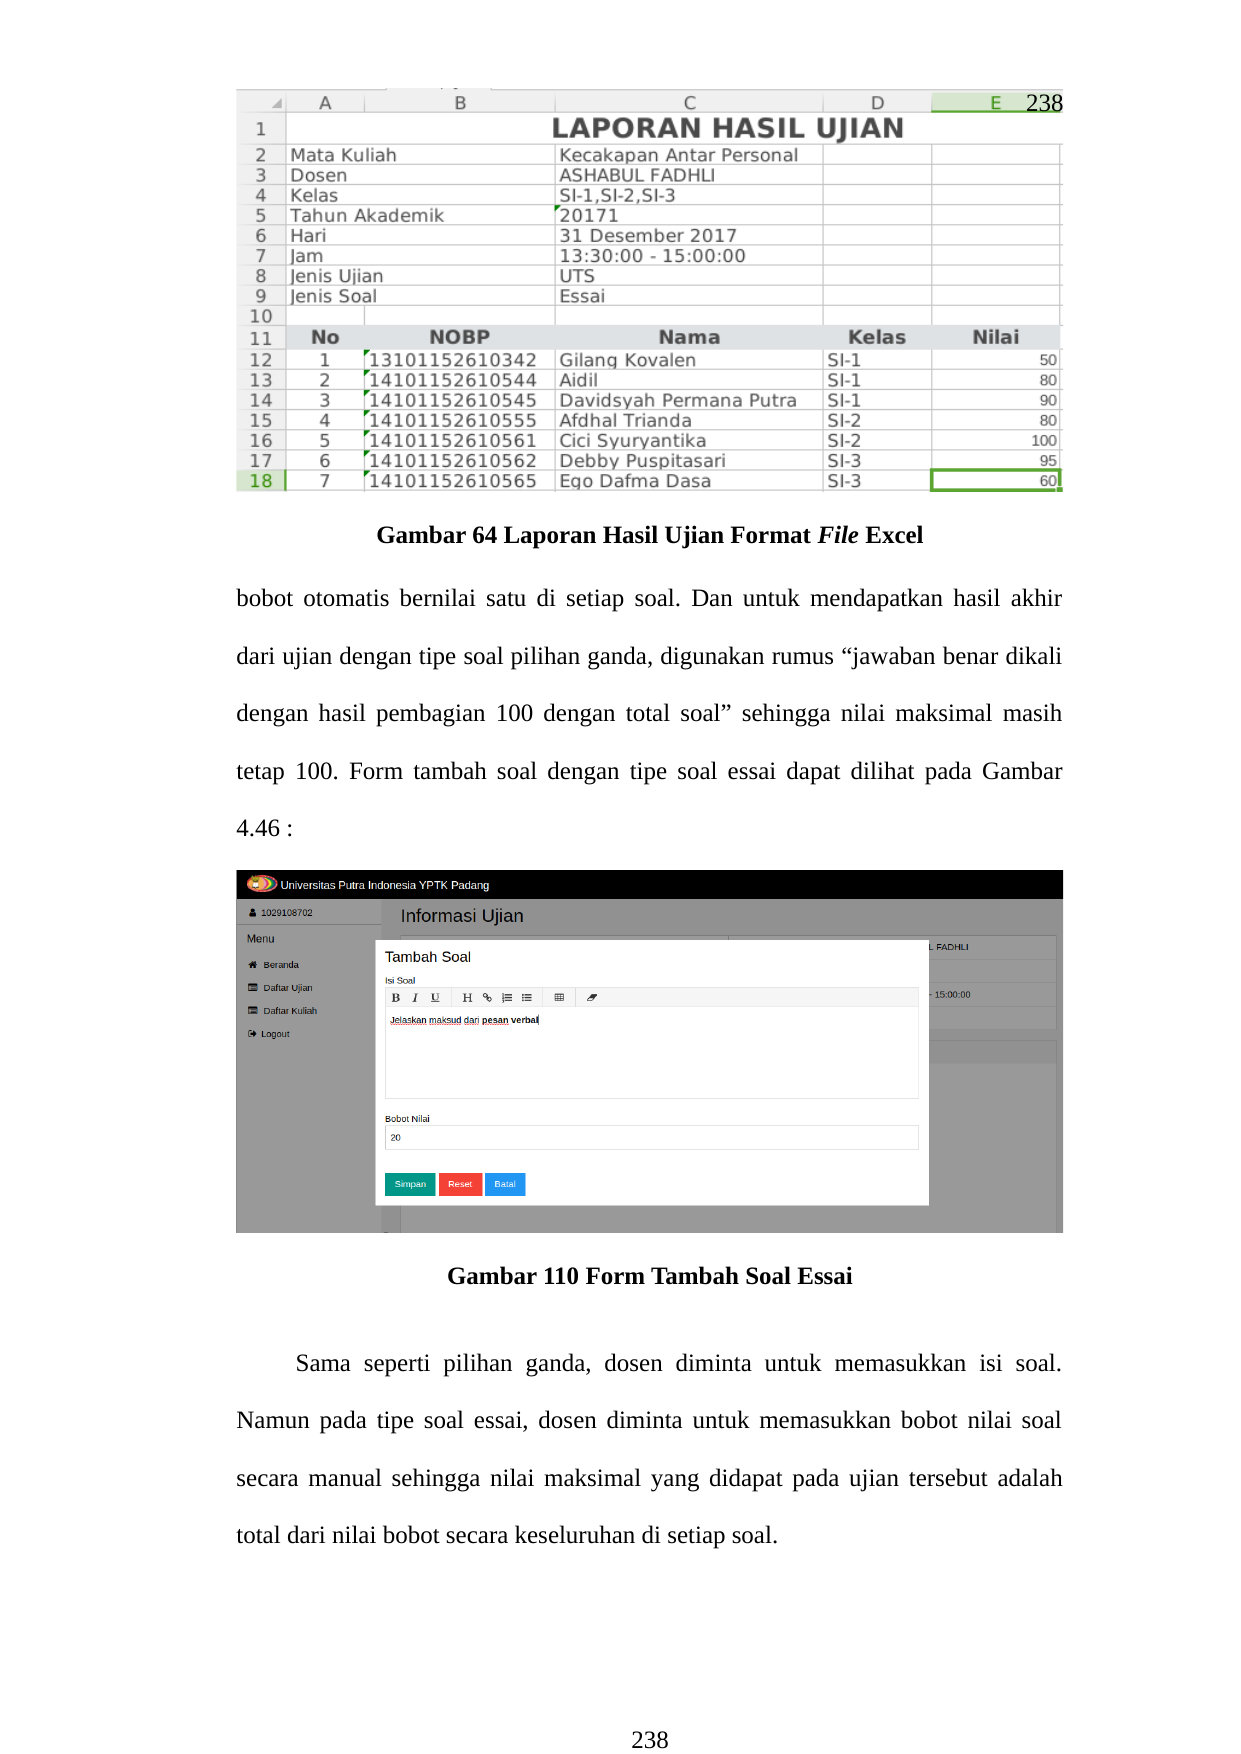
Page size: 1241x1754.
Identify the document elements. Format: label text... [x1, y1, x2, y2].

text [236, 236, 1063, 842]
picture [236, 88, 1064, 492]
picture [236, 870, 1064, 1233]
text Sama seperti pilihan ganda, dosen diminta untuk memasukkan isi soal. Namun pada tipe soal essai, dosen diminta untuk memasukkan bobot nilai soal secara manual sehingga nilai maksimal yang didapat pada ujian tersebut adalah total dari nilai bobot secara keseluruhan di setiap soal. [236, 1348, 1063, 1549]
